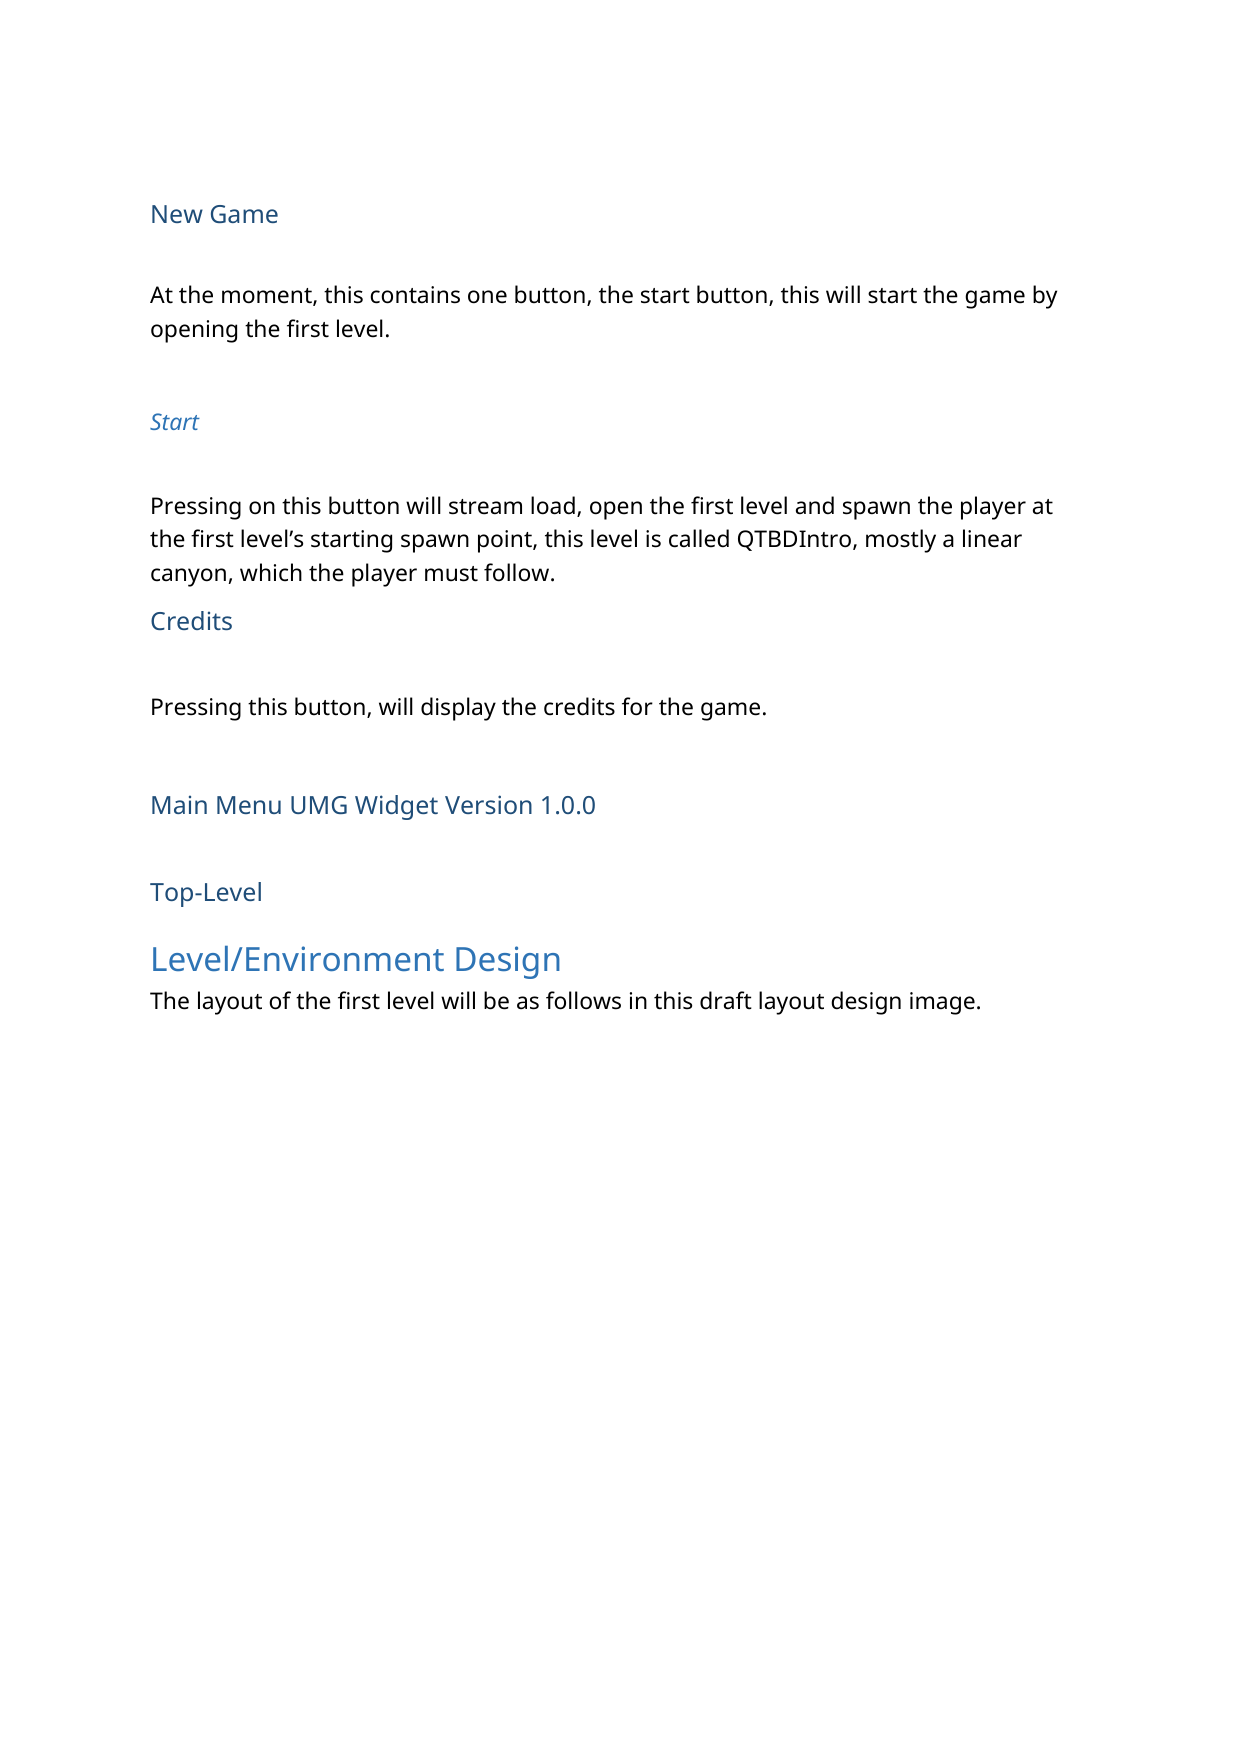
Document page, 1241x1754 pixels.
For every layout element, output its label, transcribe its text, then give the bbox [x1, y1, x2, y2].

subtitle Top-Level [150, 874, 1090, 908]
subtitle Credits [150, 603, 1090, 637]
subtitle New Game [150, 196, 1090, 230]
subtitle Start [150, 406, 1090, 437]
text Pressing this button, will display the credits for the game. [150, 691, 1090, 722]
subtitle Main Menu UMG Widget Version 1.0.0 [150, 787, 1090, 821]
text Pressing on this button will stream load, open the first level and spawn the player at the first level’s starting spawn point, this level is called QTBDIntro, mostly a linear canyon, which the player must follow. [150, 490, 1090, 588]
subtitle Level/Environment Design [150, 936, 1090, 982]
text At the moment, this contains one button, the start button, this will start the game by opening the first level. [150, 279, 1090, 344]
text The layout of the first level will be as follows in this draft layout design image. [150, 985, 1090, 1016]
